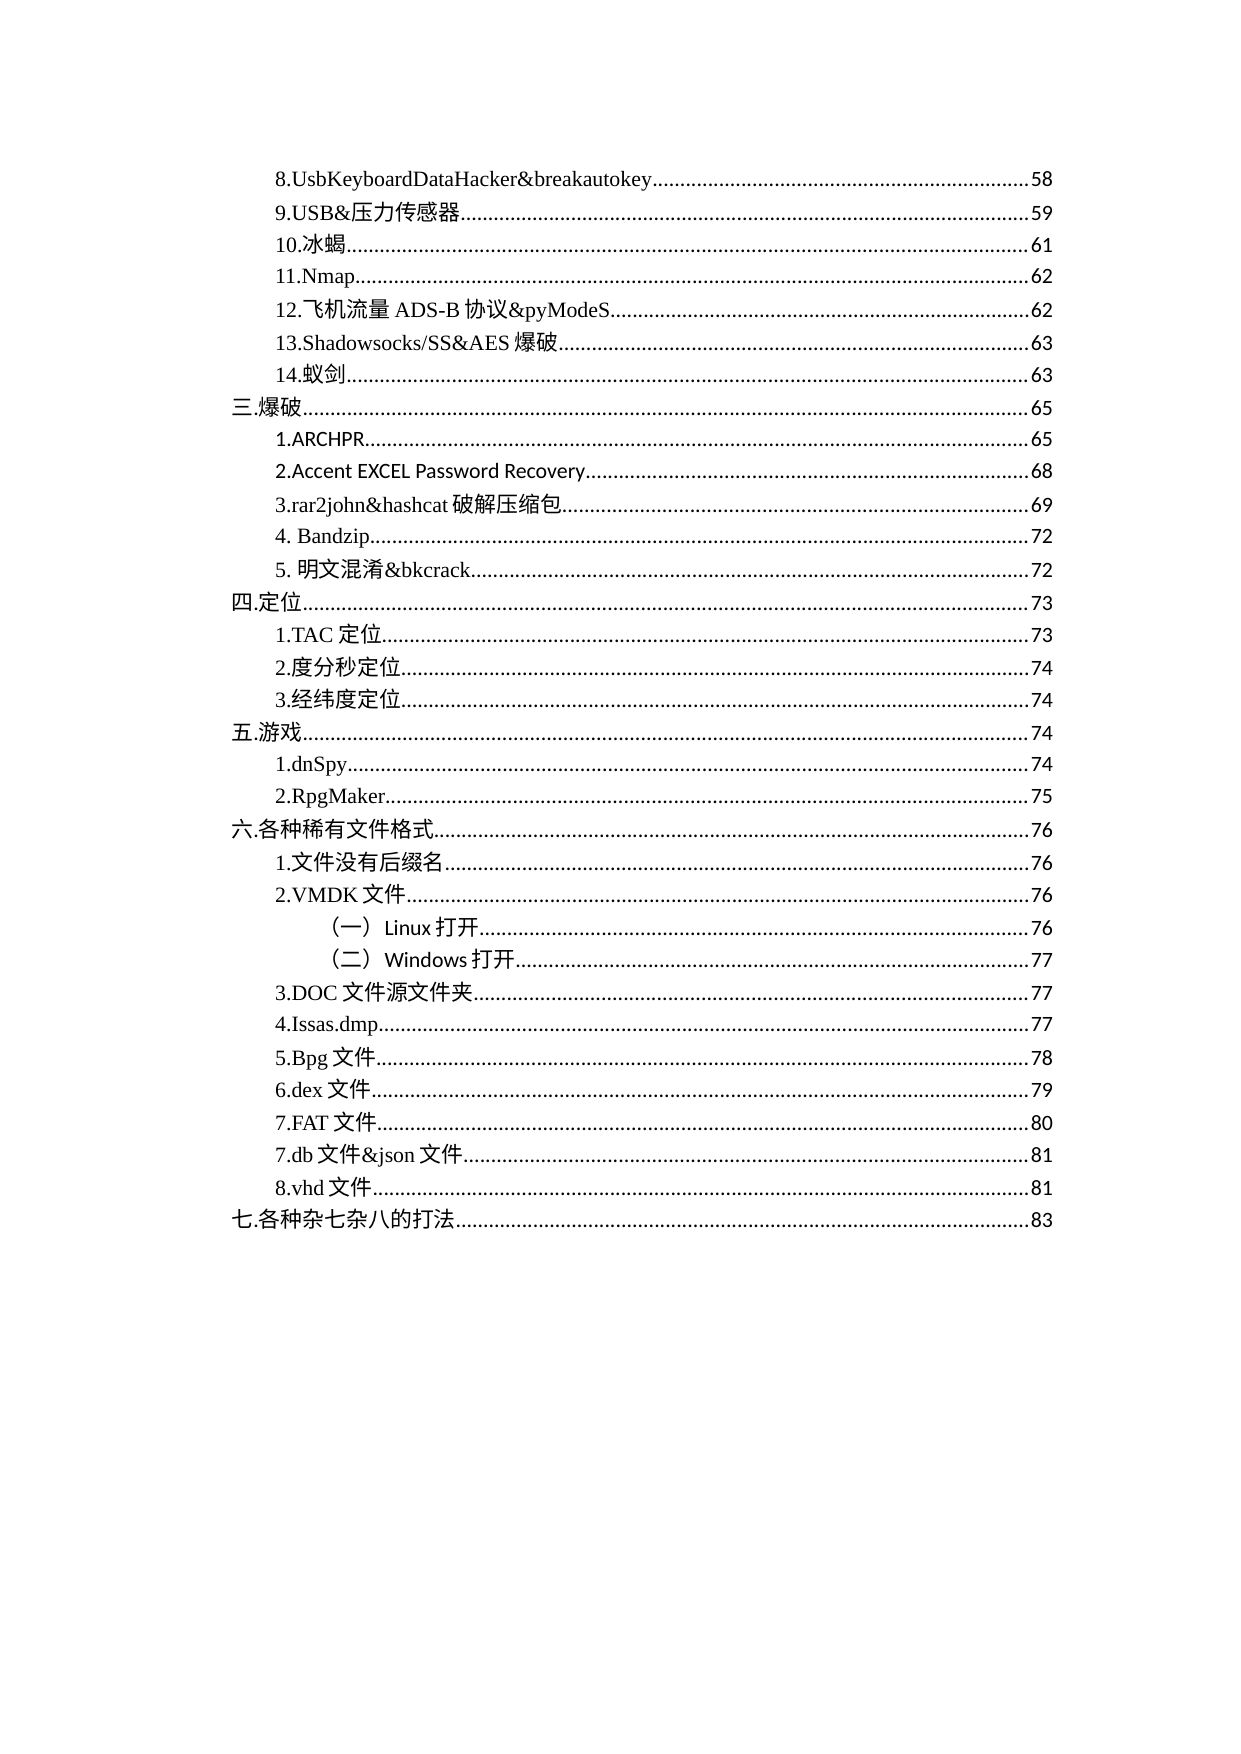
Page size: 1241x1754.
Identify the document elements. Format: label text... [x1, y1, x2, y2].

text 四.定位 73 [231, 584, 1053, 617]
text 1.文件没有后缀名 76 [275, 844, 1053, 877]
text 9.USB&压力传感器 59 [275, 194, 1053, 227]
text 4.Issas.dmp 77 [275, 1007, 1053, 1039]
text 2.VMDK文件 76 [275, 877, 1053, 909]
text 8.vhd文件 81 [275, 1169, 1053, 1202]
text 5. 明文混淆&bkcrack 72 [275, 552, 1053, 584]
text 五.游戏 74 [231, 714, 1053, 747]
text 13.Shadowsocks/SS&AES爆破 63 [275, 324, 1053, 357]
text 3.rar2john&hashcat破解压缩包 69 [275, 487, 1053, 519]
text 7.db文件&json文件 81 [275, 1137, 1053, 1169]
text 2.Accent EXCEL Password Recovery 68 [275, 454, 1053, 487]
text 1.ARCHPR 65 [275, 422, 1053, 454]
text 6.dex文件 79 [275, 1072, 1053, 1104]
text 三.爆破 65 [231, 389, 1053, 422]
text 10.冰蝎 61 [275, 227, 1053, 259]
text 七.各种杂七杂八的打法 83 [231, 1202, 1053, 1234]
text （二）Windows打开 77 [319, 942, 1053, 974]
text 2.度分秒定位 74 [275, 649, 1053, 682]
text 3.经纬度定位 74 [275, 682, 1053, 714]
text 8.UsbKeyboardDataHacker&breakautokey 58 [275, 162, 1053, 194]
text 12.飞机流量ADS-B协议&pyModeS 62 [275, 292, 1053, 324]
text （一）Linux打开 76 [319, 909, 1053, 942]
text 7.FAT文件 80 [275, 1104, 1053, 1137]
text 2.RpgMaker 75 [275, 779, 1053, 812]
text 4. Bandzip 72 [275, 519, 1053, 552]
text 1.dnSpy 74 [275, 747, 1053, 779]
text 11.Nmap 62 [275, 259, 1053, 292]
text 六.各种稀有文件格式 76 [231, 812, 1053, 844]
text 3.DOC文件源文件夹 77 [275, 974, 1053, 1007]
text 5.Bpg文件 78 [275, 1039, 1053, 1072]
text 14.蚁剑 63 [275, 357, 1053, 389]
text 1.TAC定位 73 [275, 617, 1053, 649]
